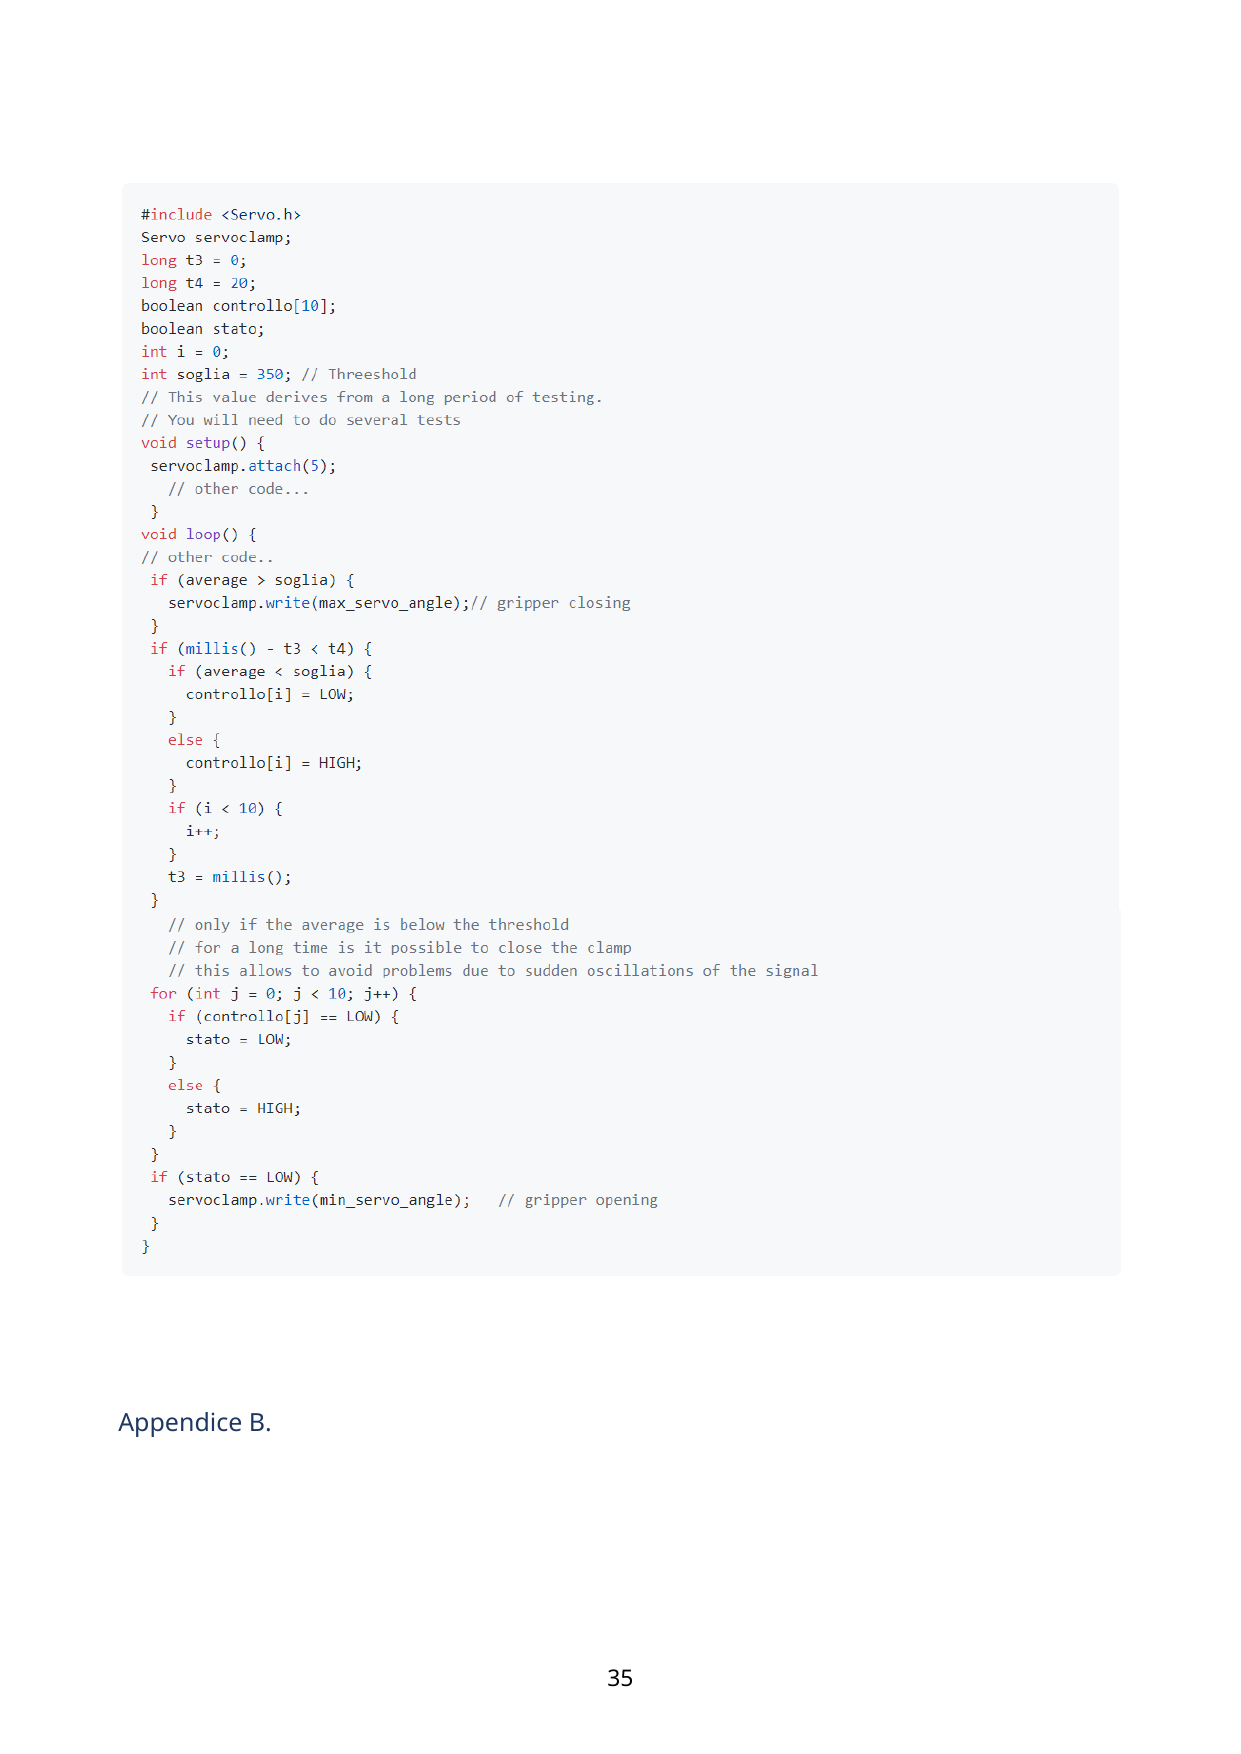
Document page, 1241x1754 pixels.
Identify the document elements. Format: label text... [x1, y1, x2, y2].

picture [117, 180, 1125, 1285]
subtitle Appendice B. [118, 1404, 1122, 1438]
